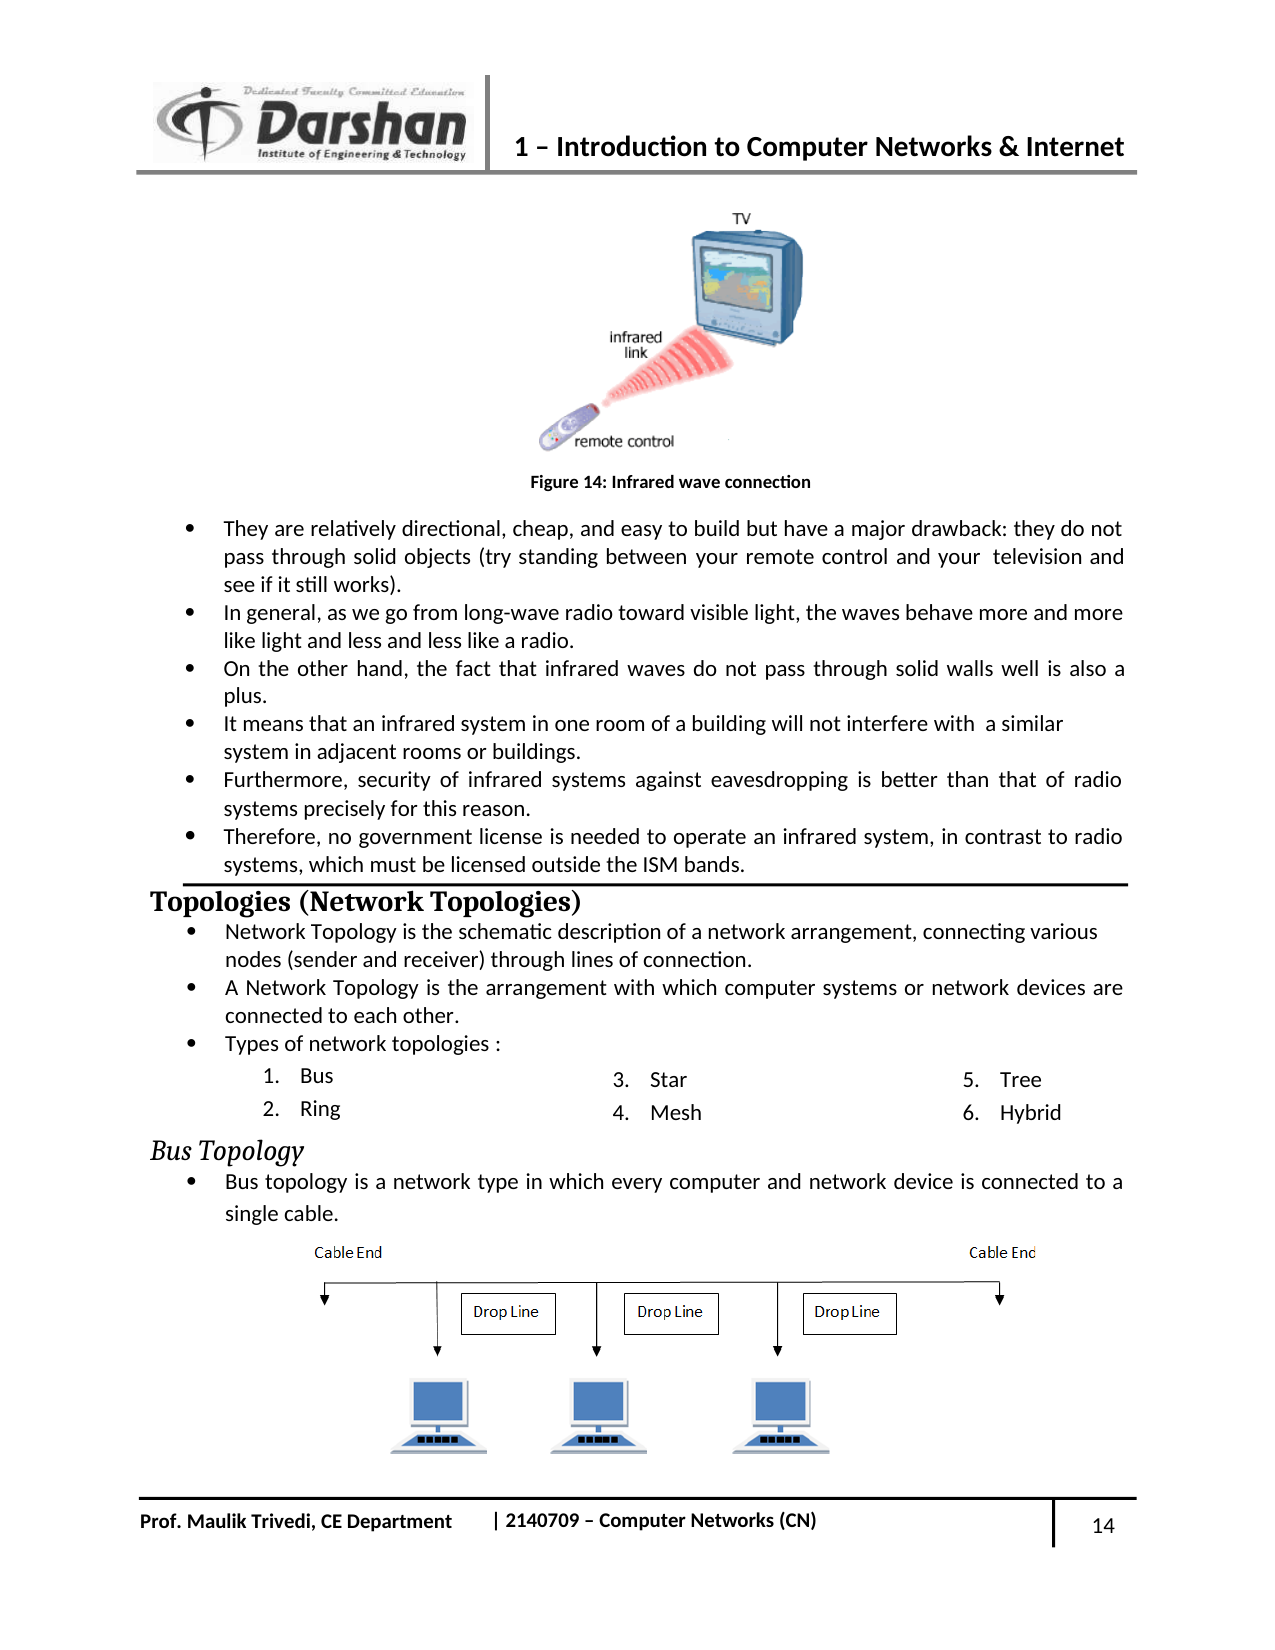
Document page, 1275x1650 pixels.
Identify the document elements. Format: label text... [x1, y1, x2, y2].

list Therefore, no government license is needed to operate an infrared system, in contrast to radio systems, which must be licensed outside the ISM bands. [186, 822, 1125, 878]
picture [153, 82, 474, 163]
list Bus [262, 1062, 345, 1089]
picture [314, 1246, 1036, 1454]
list Star [612, 1066, 706, 1094]
list Tree [962, 1066, 1206, 1094]
list Types of network topologies : [187, 1029, 1206, 1057]
list Ring [262, 1094, 345, 1122]
text Topologies (Network Topologies) [150, 878, 1206, 917]
list Network Topology is the schematic description of a network arrangement, connecting various nodes (sender and receiver) through lines of connection. [187, 917, 1125, 973]
list Bus topology is a network type in which every computer and network device is connected to a single cable. [187, 1167, 1125, 1227]
list It means that an infrared system in one room of a building will not interfere with a similar system in adjacent rooms or buildings. [186, 709, 1126, 766]
list In general, as we go from long-wave radio toward visible light, the waves behave more and more like light and less and less like a radio. [186, 598, 1126, 654]
list Hybrid [962, 1098, 1206, 1126]
subtitle Bus Topology [150, 1133, 345, 1167]
list On the other hand, the fact that infrared waves do not pass through solid walls well is also a plus. [186, 654, 1125, 709]
list Mesh [612, 1098, 706, 1126]
picture [539, 213, 804, 452]
text Figure 14: Infrared wave connection [186, 471, 1155, 493]
list Furthermore, security of infrared systems against eavesdropping is better than that of radio systems precisely for this reason. [186, 766, 1125, 822]
list They are relatively directional, cheap, and easy to build but have a major drawback: they do not pass through solid objects (try standing between your remote control and your television and see if it still works). [186, 514, 1125, 598]
list A Network Topology is the arrangement with which computer systems or network devices are connected to each other. [187, 973, 1125, 1029]
